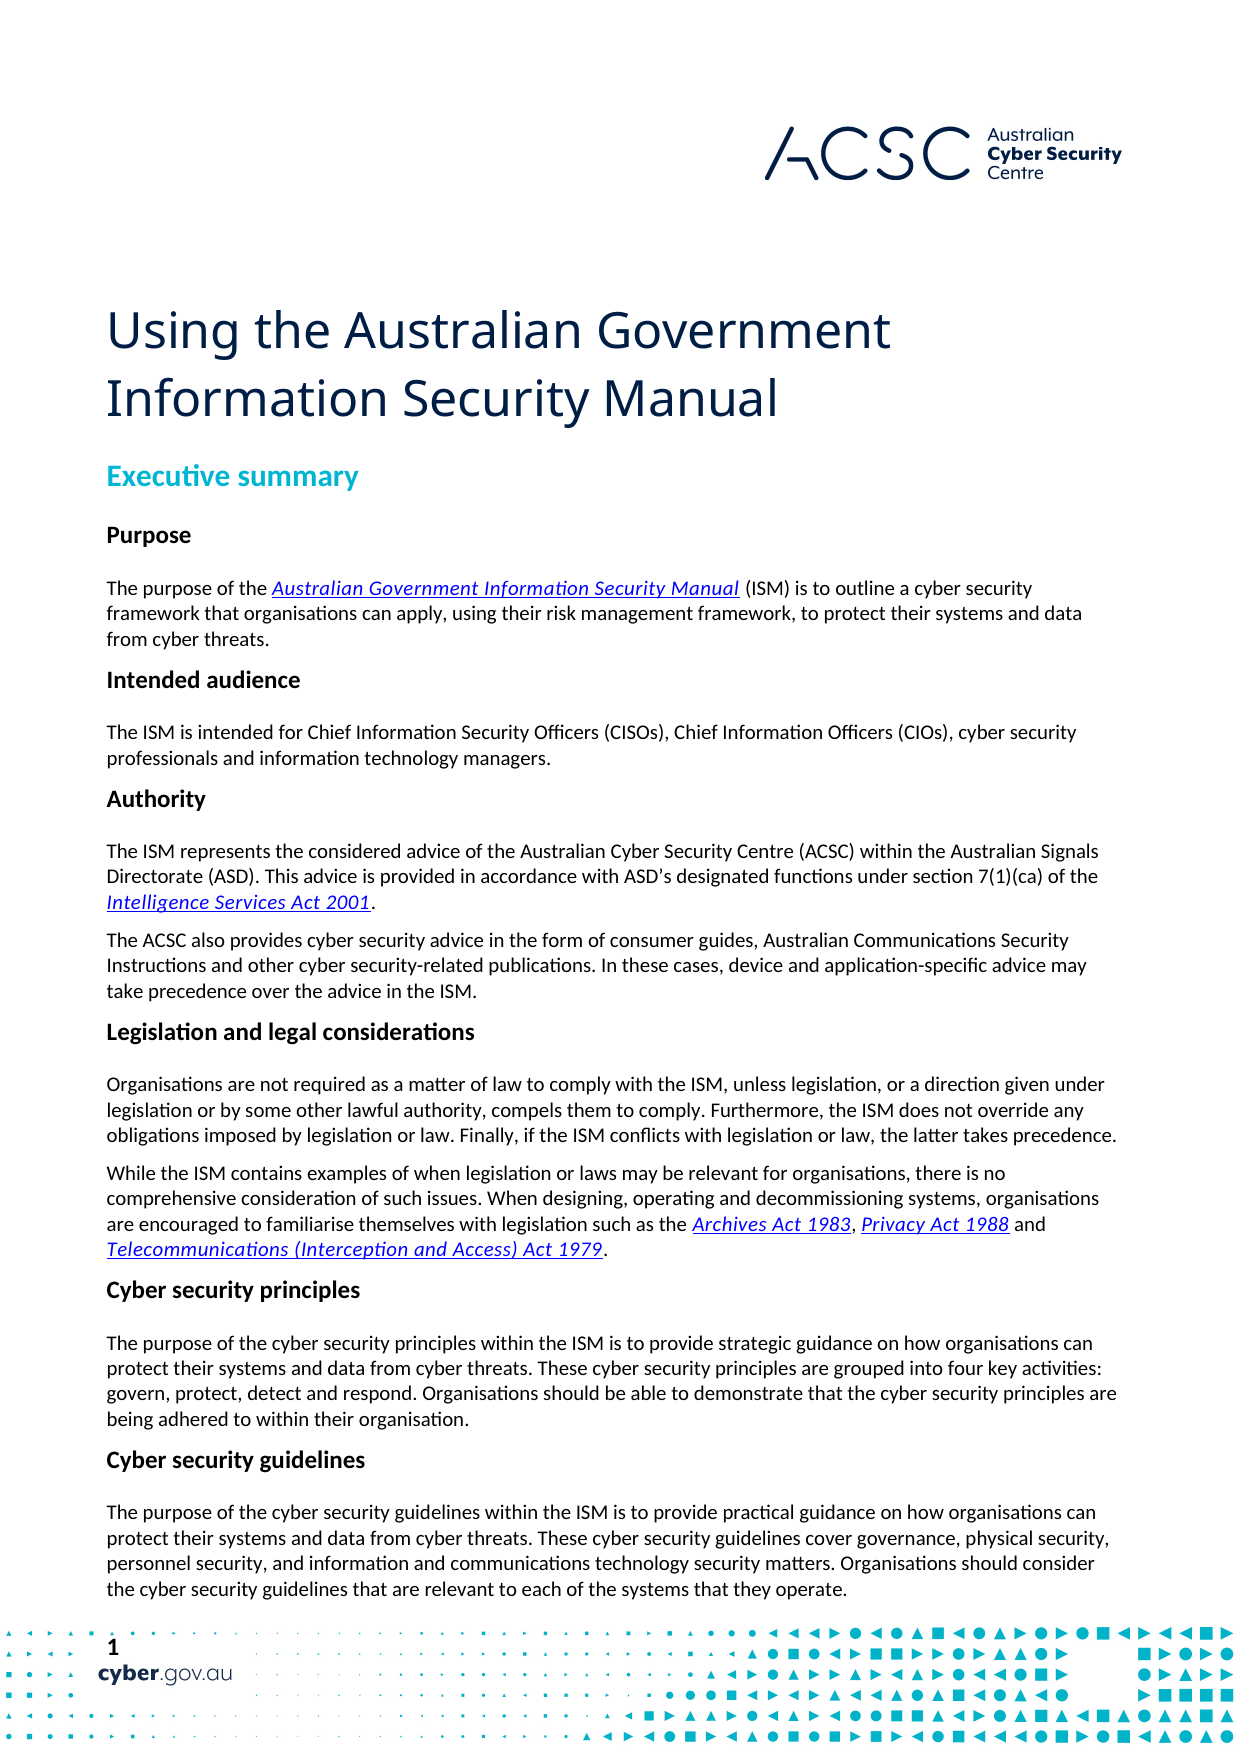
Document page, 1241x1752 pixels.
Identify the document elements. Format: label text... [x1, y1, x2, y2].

text The purpose of the cyber security guidelines within the ISM is to provide practical guidance on how organisations can protect their systems and data from cyber threats. These cyber security guidelines cover governance, physical security, personnel security, and information and communications technology security matters. Organisations should consider the cyber security guidelines that are relevant to each of the systems that they operate. [106, 1499, 1122, 1601]
subtitle Legislation and legal considerations [106, 1016, 1122, 1046]
subtitle Using the Australian Government Information Security Manual [106, 295, 1122, 432]
text The ISM represents the considered advice of the Australian Cyber Security Centre (ACSC) within the Australian Signals Directorate (ASD). This advice is provided in accordance with ASD’s designated functions under section 7(1)(ca) of the Intelligence Services Act 2001. [106, 838, 1122, 914]
subtitle Cyber security guidelines [106, 1444, 1122, 1474]
picture [0, 1624, 1237, 1747]
subtitle Intended audience [106, 664, 1122, 694]
picture [0, 0, 1240, 317]
subtitle Executive summary [106, 457, 1122, 495]
subtitle Purpose [106, 520, 1122, 550]
subtitle Cyber security principles [106, 1274, 1122, 1305]
text The purpose of the cyber security principles within the ISM is to provide strategic guidance on how organisations can protect their systems and data from cyber threats. These cyber security principles are grouped into four key activities: govern, protect, detect and respond. Organisations should be able to demonstrate that the cyber security principles are being adhered to within their organisation. [106, 1330, 1122, 1431]
text While the ISM contains examples of when legislation or laws may be relevant for organisations, there is no comprehensive consideration of such issues. When designing, operating and decommissioning systems, organisations are encouraged to familiarise themselves with legislation such as the Archives Act 1983, Privacy Act 1988 and Telecommunications (Interception and Access) Act 1979. [106, 1160, 1122, 1262]
subtitle Authority [106, 783, 1122, 813]
text Organisations are not required as a matter of law to comply with the ISM, unless legislation, or a direction given under legislation or by some other lawful authority, compels them to comply. Furthermore, the ISM does not override any obligations imposed by legislation or law. Finally, if the ISM conflicts with legislation or law, the latter takes precedence. [106, 1071, 1122, 1148]
text The ISM is intended for Chief Information Security Officers (CISOs), Chief Information Officers (CIOs), cyber security professionals and information technology managers. [106, 719, 1122, 770]
text The ACSC also provides cyber security advice in the form of consumer guides, Australian Communications Security Instructions and other cyber security-related publications. In these cases, device and application-specific advice may take precedence over the advice in the ISM. [106, 927, 1122, 1003]
text The purpose of the Australian Government Information Security Manual (ISM) is to outline a cyber security framework that organisations can apply, using their risk management framework, to protect their systems and data from cyber threats. [106, 575, 1122, 651]
